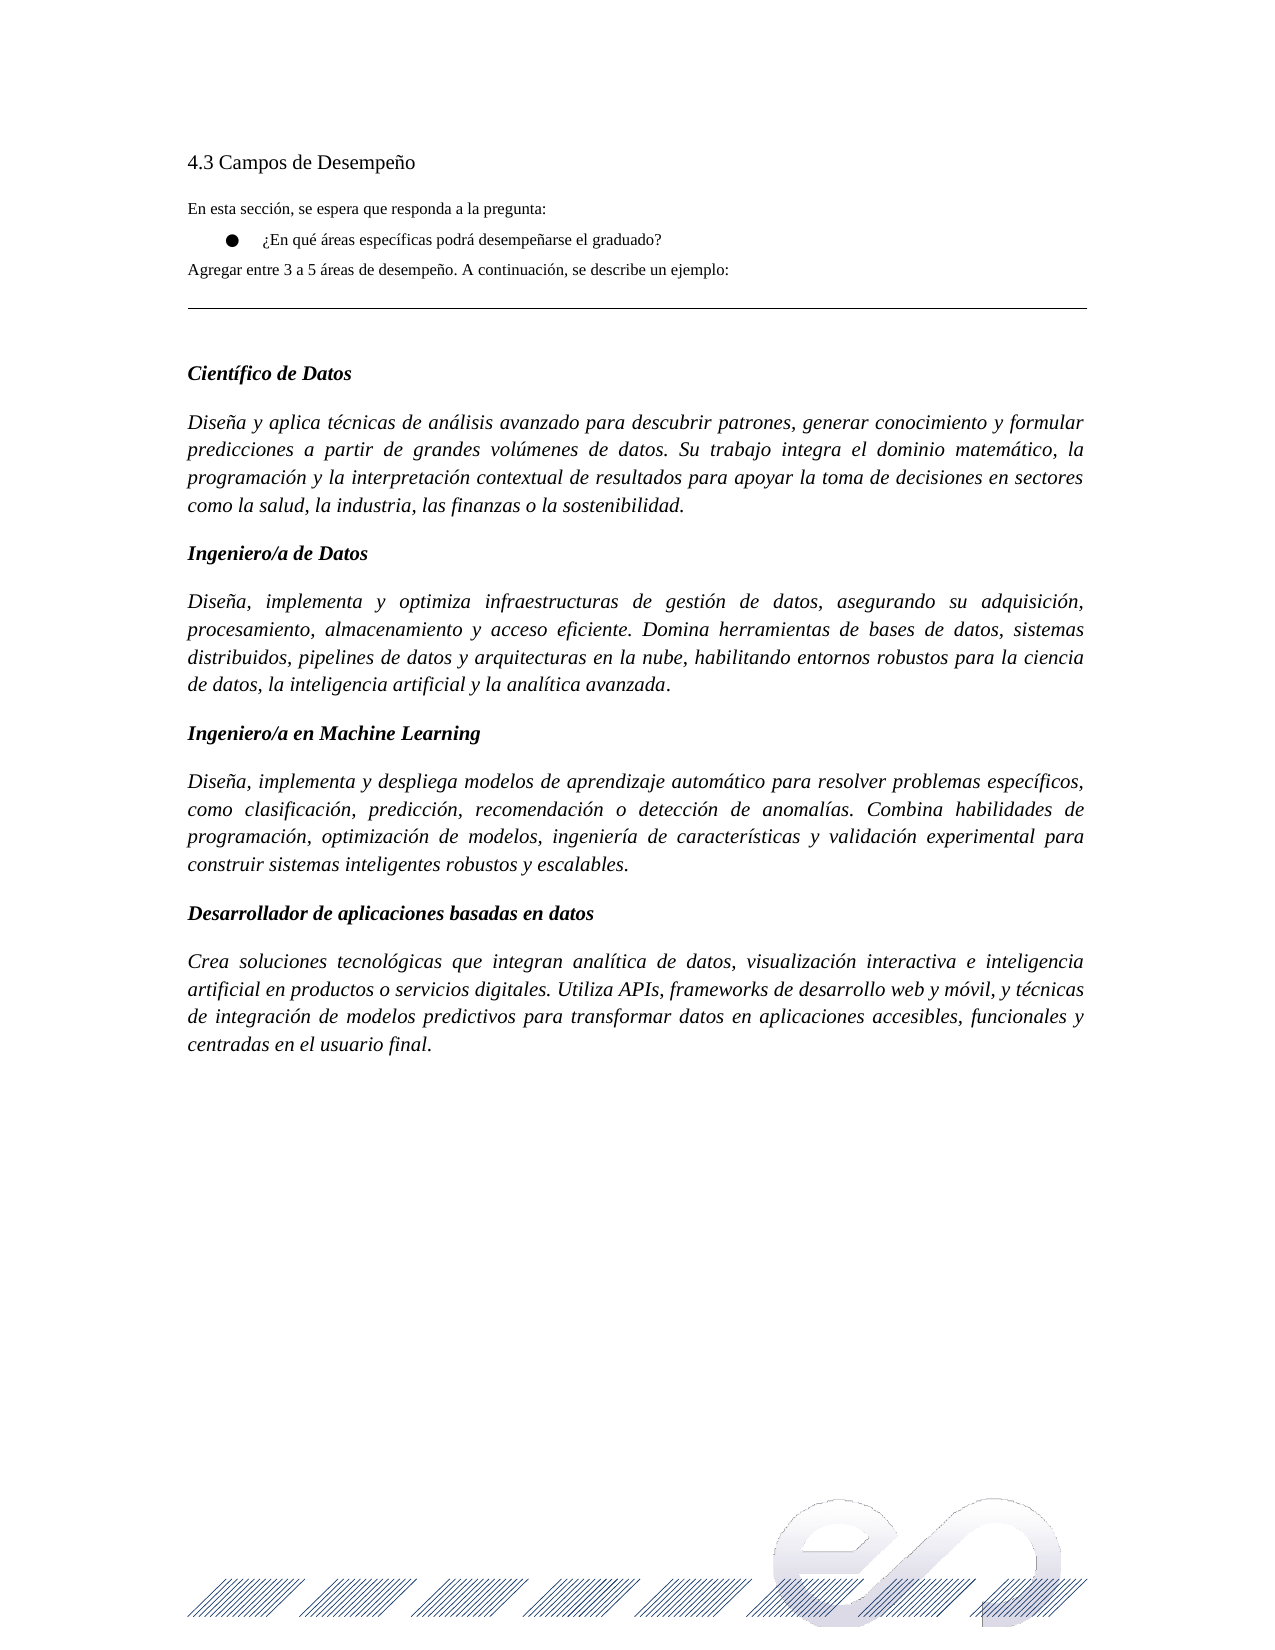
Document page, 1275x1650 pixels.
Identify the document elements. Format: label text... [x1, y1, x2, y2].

text 4.3 Campos de Desempeño [187, 150, 1087, 174]
text Agregar entre 3 a 5 áreas de desempeño. A continuación, se describe un ejemplo: [187, 260, 1087, 279]
text En esta sección, se espera que responda a la pregunta: [187, 198, 1087, 218]
text Ingeniero/a de Datos [187, 541, 1087, 565]
list ¿En qué áreas específicas podrá desempeñarse el graduado? [225, 220, 1087, 254]
text Desarrollador de aplicaciones basadas en datos [187, 900, 1087, 924]
text Diseña, implementa y despliega modelos de aprendizaje automático para resolver problemas específicos, como clasificación, predicción, recomendación o detección de anomalías. Combina habilidades de programación, optimización de modelos, ingeniería de características y validación experimental para construir sistemas inteligentes robustos y escalables. [187, 769, 1087, 876]
text Diseña, implementa y optimiza infraestructuras de gestión de datos, asegurando su adquisición, procesamiento, almacenamiento y acceso eficiente. Domina herramientas de bases de datos, sistemas distribuidos, pipelines de datos y arquitecturas en la nube, habilitando entornos robustos para la ciencia de datos, la inteligencia artificial y la analítica avanzada​. [187, 589, 1087, 696]
picture [772, 1496, 1061, 1627]
text Científico de Datos [187, 361, 1087, 385]
text Ingeniero/a en Machine Learning [187, 721, 1087, 745]
text Diseña y aplica técnicas de análisis avanzado para descubrir patrones, generar conocimiento y formular predicciones a partir de grandes volúmenes de datos. Su trabajo integra el dominio matemático, la programación y la interpretación contextual de resultados para apoyar la toma de decisiones en sectores como la salud, la industria, las finanzas o la sostenibilidad. [187, 410, 1087, 517]
text Crea soluciones tecnológicas que integran analítica de datos, visualización interactiva e inteligencia artificial en productos o servicios digitales. Utiliza APIs, frameworks de desarrollo web y móvil, y técnicas de integración de modelos predictivos para transformar datos en aplicaciones accesibles, funcionales y centradas en el usuario final​. [187, 949, 1087, 1056]
